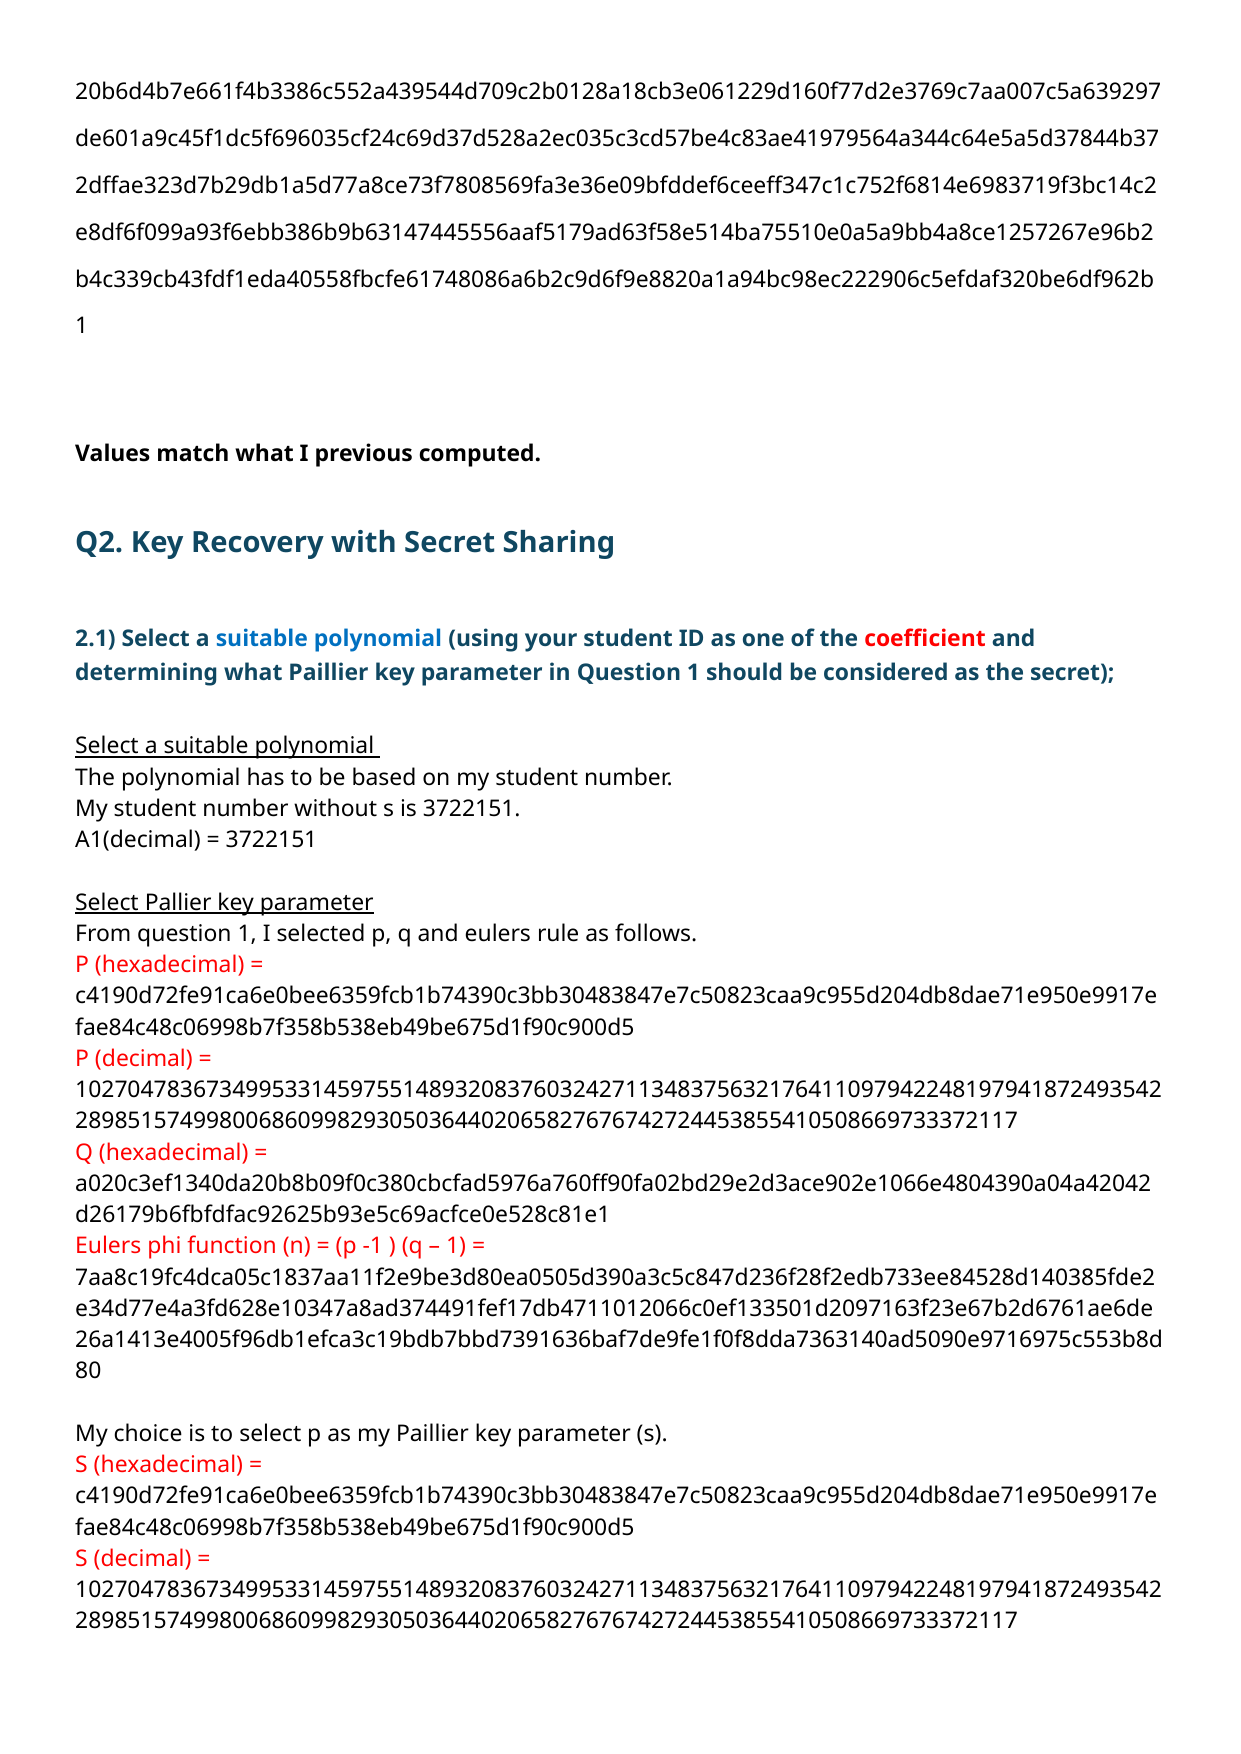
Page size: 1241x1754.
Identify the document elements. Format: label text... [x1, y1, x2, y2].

text Select a suitable polynomial [75, 729, 1165, 761]
text c4190d72fe91ca6e0bee6359fcb1b74390c3bb30483847e7c50823caa9c955d204db8dae71e950e9917efae84c48c06998b7f358b538eb49be675d1f90c900d5 [75, 979, 1165, 1042]
text My choice is to select p as my Paillier key parameter (s). [75, 1417, 1165, 1448]
text The polynomial has to be based on my student number. [75, 761, 1165, 792]
text Q (hexadecimal) = [75, 1136, 1165, 1167]
text A1(decimal) = 3722151 [75, 823, 1165, 854]
text a020c3ef1340da20b8b09f0c380cbcfad5976a760ff90fa02bd29e2d3ace902e1066e4804390a04a42042d26179b6fbfdfac92625b93e5c69acfce0e528c81e1 [75, 1167, 1165, 1229]
text 7aa8c19fc4dca05c1837aa11f2e9be3d80ea0505d390a3c5c847d236f28f2edb733ee84528d140385fde2e34d77e4a3fd628e10347a8ad374491fef17db4711012066c0ef133501d2097163f23e67b2d6761ae6de26a1413e4005f96db1efca3c19bdb7bbd7391636baf7de9fe1f0f8dda7363140ad5090e9716975c553b8d80 [75, 1261, 1165, 1386]
text P (hexadecimal) = [75, 948, 1165, 979]
text 10270478367349953314597551489320837603242711348375632176411097942248197941872493542289851574998006860998293050364402065827676742724453855410508669733372117 [75, 1573, 1165, 1636]
text P (decimal) = [75, 1042, 1165, 1073]
subtitle 2.1) Select a suitable polynomial (using your student ID as one of the coefficient and determining what Paillier key parameter in Question 1 should be considered as the secret); [75, 622, 1165, 687]
text My student number without s is 3722151. [75, 792, 1165, 823]
text S (hexadecimal) = [75, 1448, 1165, 1479]
text c4190d72fe91ca6e0bee6359fcb1b74390c3bb30483847e7c50823caa9c955d204db8dae71e950e9917efae84c48c06998b7f358b538eb49be675d1f90c900d5 [75, 1479, 1165, 1542]
text S (decimal) = [75, 1542, 1165, 1573]
text From question 1, I selected p, q and eulers rule as follows. [75, 917, 1165, 948]
text Values match what I previous computed. [75, 436, 1165, 468]
subtitle Q2. Key Recovery with Secret Sharing [75, 521, 1165, 561]
text Eulers phi function (n) = (p -1 ) (q – 1) = [75, 1229, 1165, 1261]
text Select Pallier key parameter [75, 886, 1165, 917]
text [75, 75, 1165, 341]
text 10270478367349953314597551489320837603242711348375632176411097942248197941872493542289851574998006860998293050364402065827676742724453855410508669733372117 [75, 1073, 1165, 1136]
